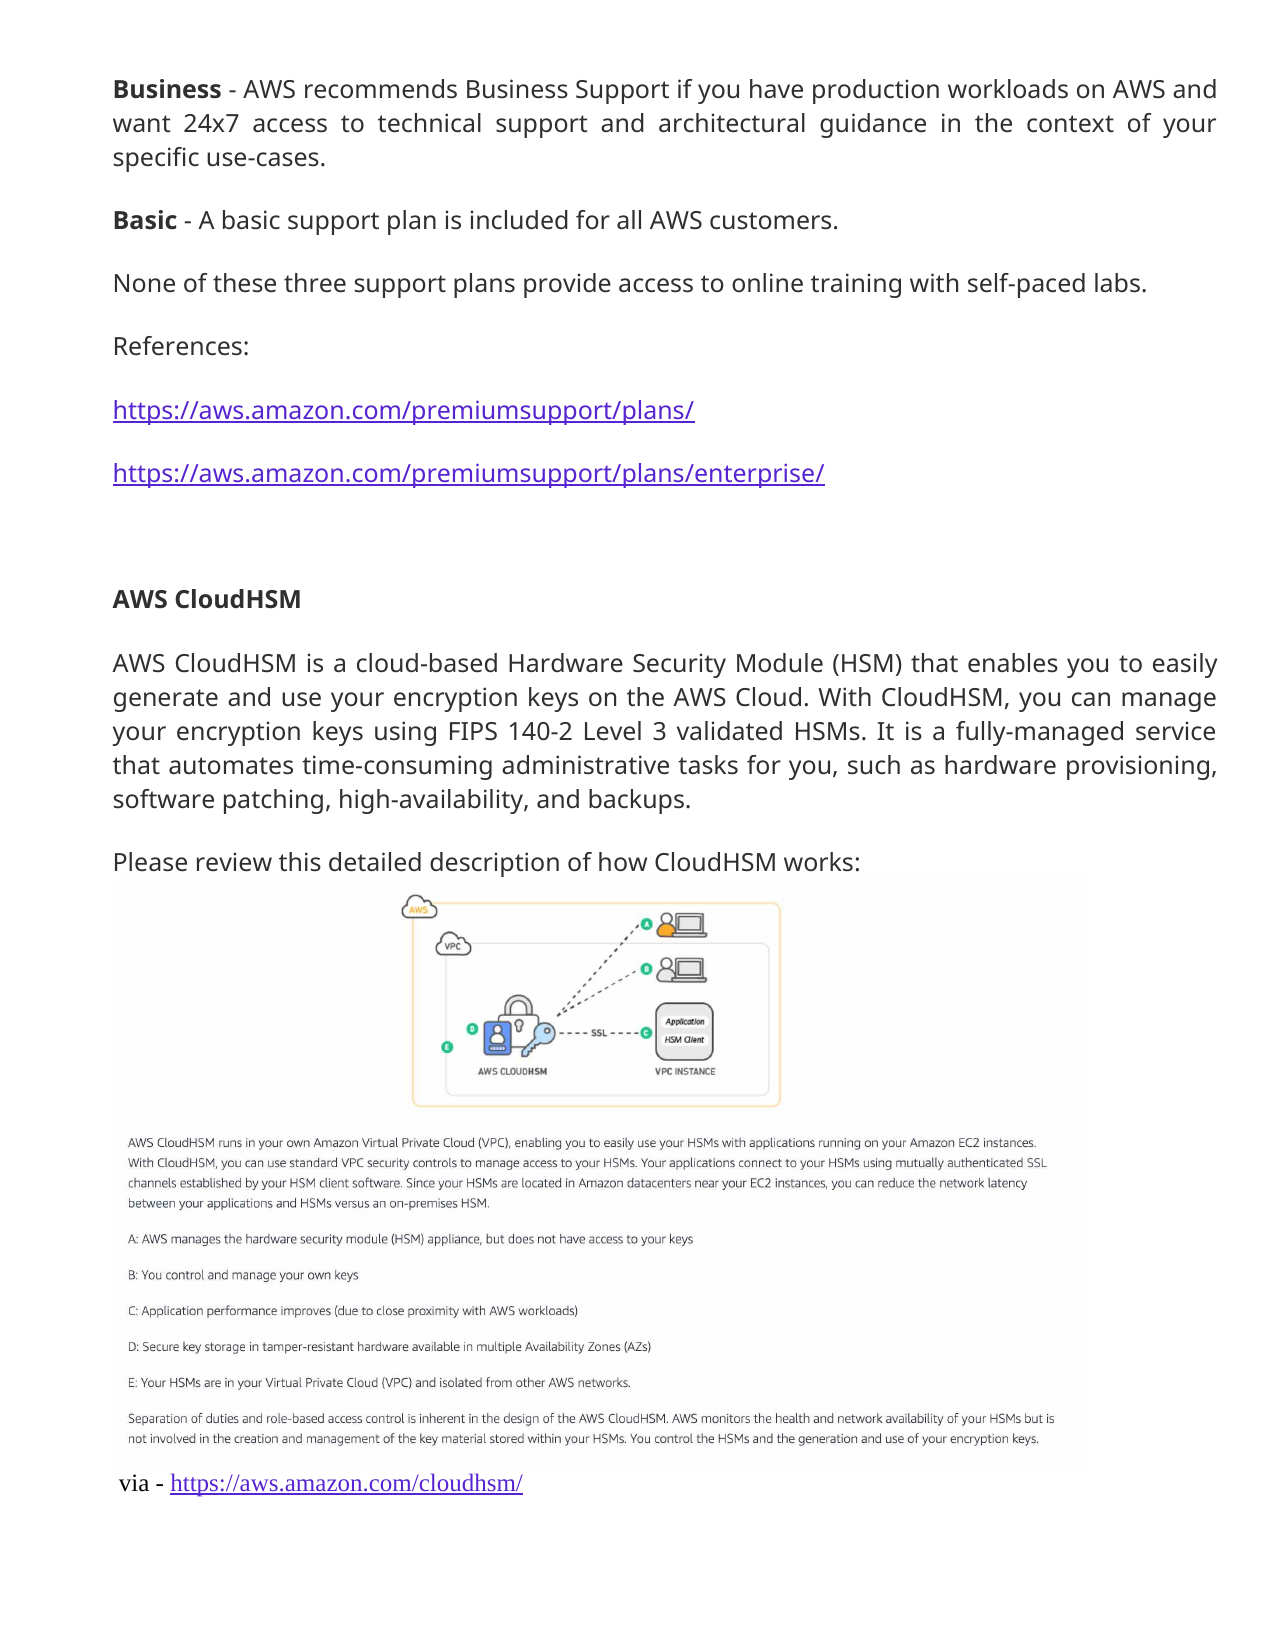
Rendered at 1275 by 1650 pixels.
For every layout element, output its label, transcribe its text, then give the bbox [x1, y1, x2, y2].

text via - https://aws.amazon.com/cloudhsm/ [112, 1468, 1219, 1497]
picture [112, 878, 1088, 1469]
text https://aws.amazon.com/premiumsupport/plans/ [112, 392, 1219, 426]
text AWS CloudHSM is a cloud-based Hardware Security Module (HSM) that enables you to easily generate and use your encryption keys on the AWS Cloud. With CloudHSM, you can manage your encryption keys using FIPS 140-2 Level 3 validated HSMs. It is a fully-managed service that automates time-consuming administrative tasks for you, such as hardware provisioning, software patching, high-availability, and backups. [112, 645, 1219, 816]
text None of these three support plans provide access to online training with self-paced labs. [112, 266, 1219, 300]
text References: [112, 329, 1219, 363]
text Basic - A basic support plan is included for all AWS customers. [112, 203, 1219, 237]
text AWS CloudHSM [112, 582, 1219, 616]
text Business - AWS recommends Business Support if you have production workloads on AWS and want 24x7 access to technical support and architectural guidance in the context of your specific use-cases. [112, 71, 1219, 173]
text https://aws.amazon.com/premiumsupport/plans/enterprise/ [112, 456, 1219, 489]
text Please review this detailed description of how CloudHSM works: [112, 845, 1219, 879]
